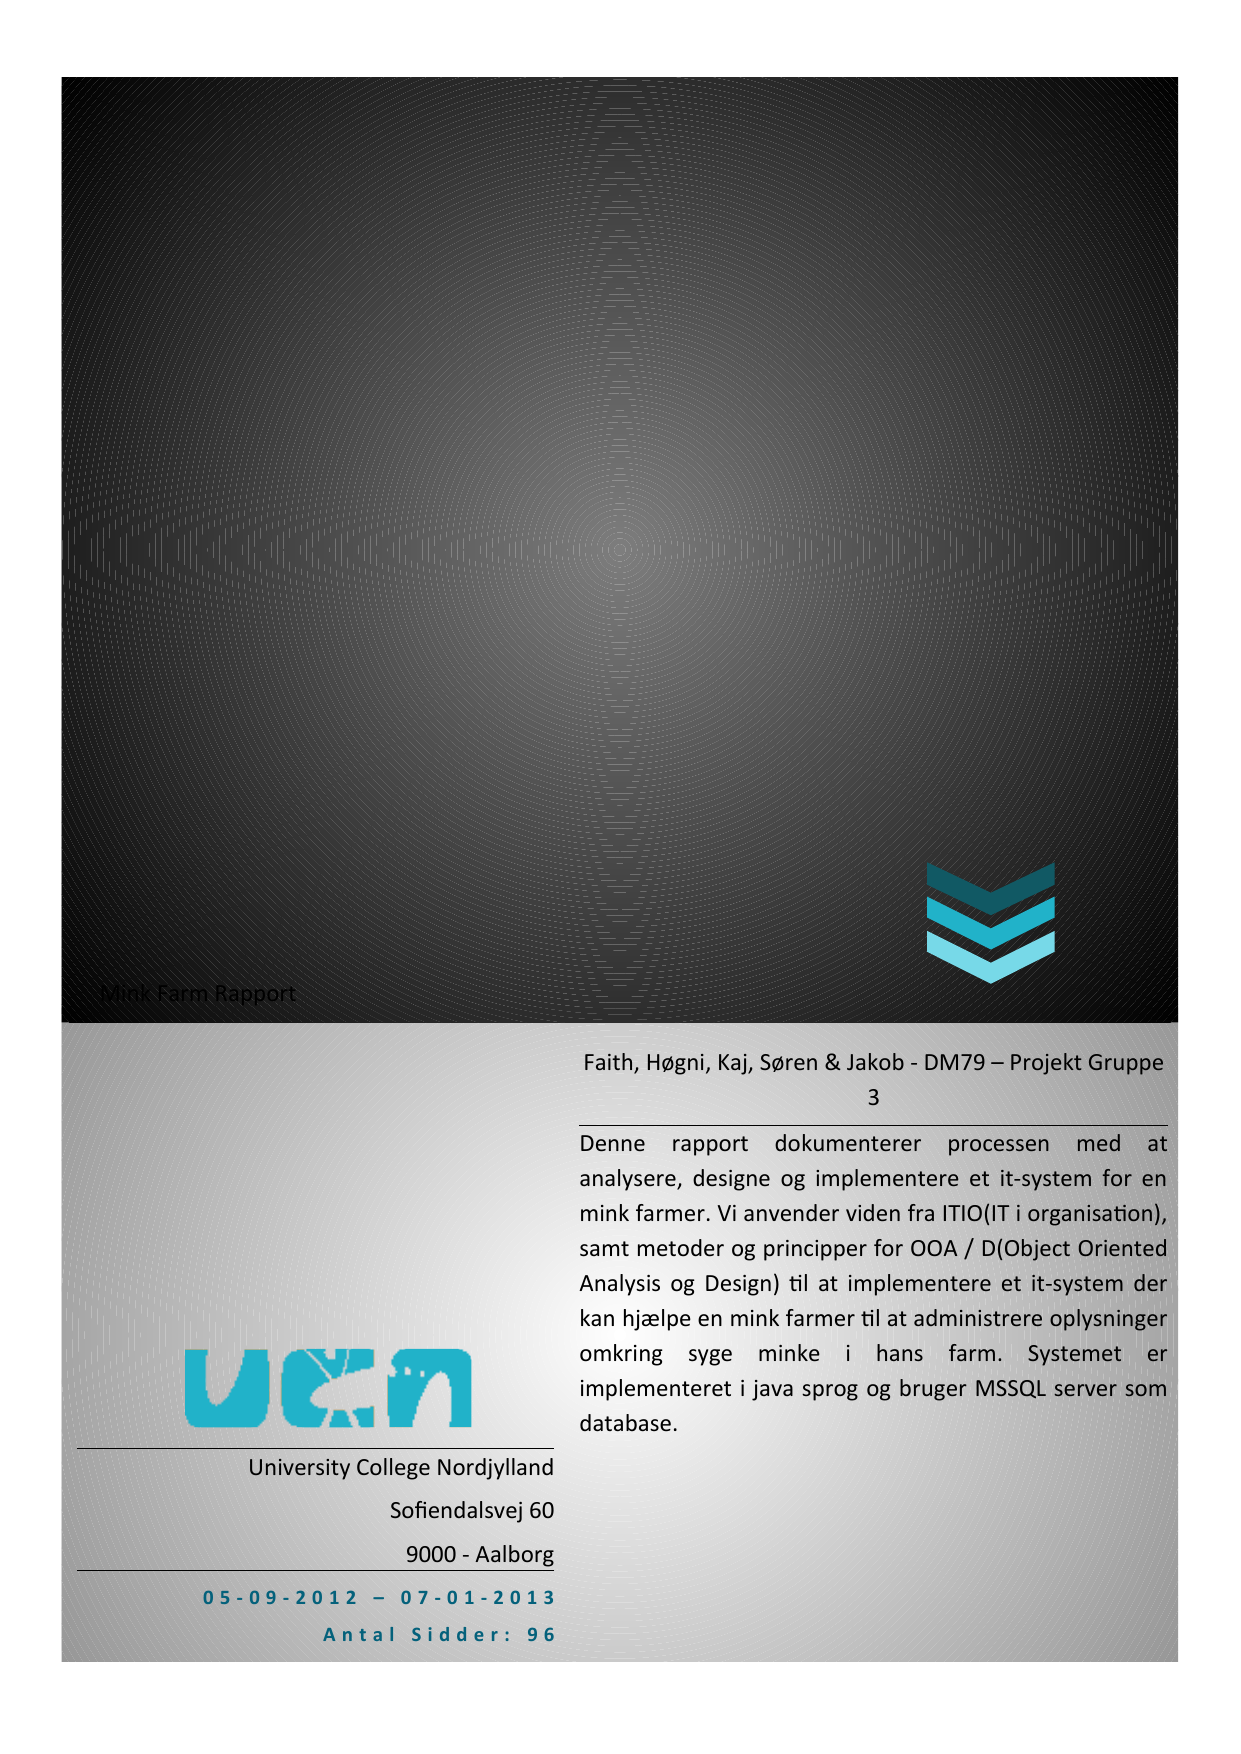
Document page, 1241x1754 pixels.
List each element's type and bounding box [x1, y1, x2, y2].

picture [183, 1348, 471, 1426]
